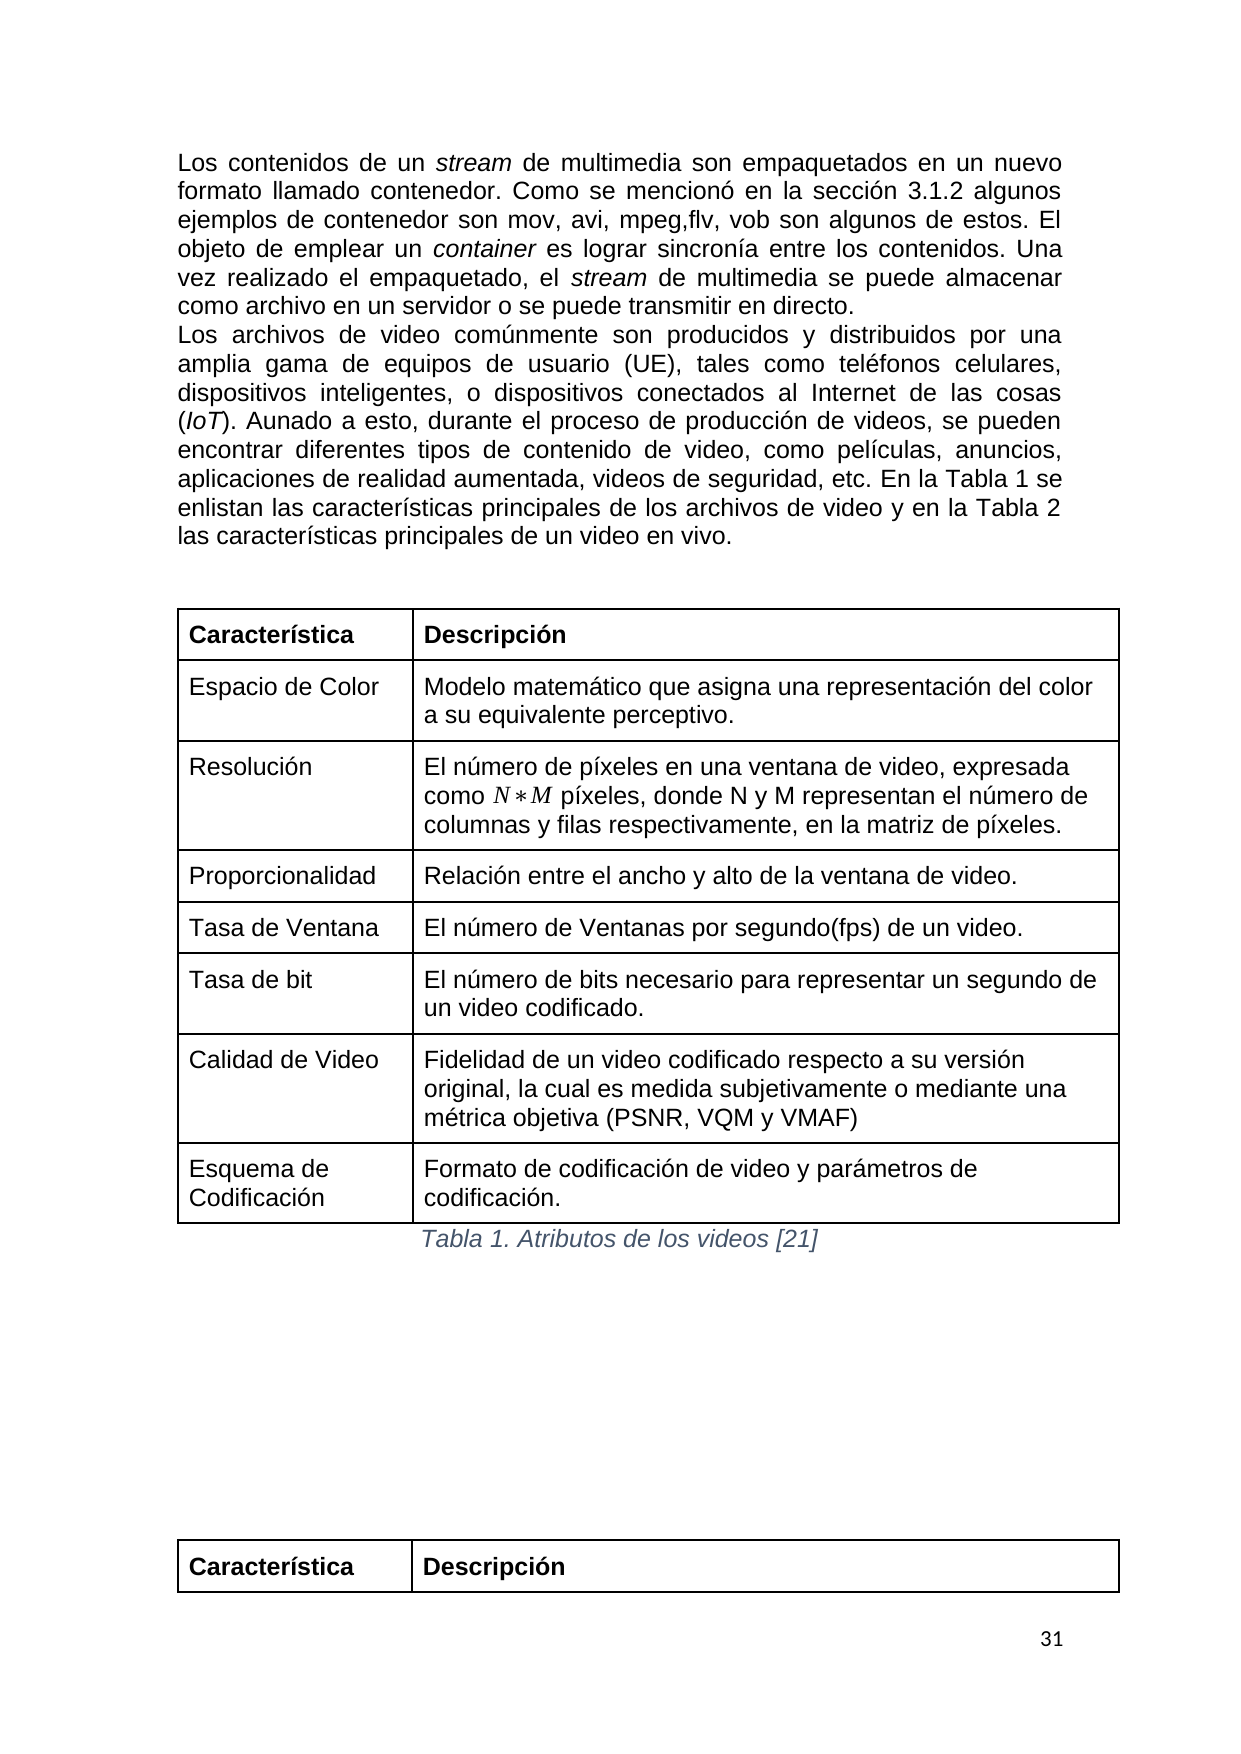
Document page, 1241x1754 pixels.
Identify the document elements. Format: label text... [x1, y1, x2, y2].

table_cell Modelo matemático que asigna una representación del color a su equivalente perceptivo. [414, 661, 1118, 740]
table_cell Tasa de Ventana [179, 903, 412, 952]
table_header Descripción [414, 610, 1118, 659]
text Los contenidos de un stream de multimedia son empaquetados en un nuevo formato llamado contenedor. Como se mencionó en la sección 3.1.2 algunos ejemplos de contenedor son mov, avi, mpeg,flv, vob son algunos de estos. El objeto de emplear un container es lograr sincronía entre los contenidos. Una vez realizado el empaquetado, el stream de multimedia se puede almacenar como archivo en un servidor o se puede transmitir en directo. [177, 148, 1063, 320]
table_cell Esquema de Codificación [179, 1144, 412, 1222]
text Tabla 1. Atributos de los videos [177, 1224, 1063, 1253]
table_cell El número de bits necesario para representar un segundo de un video codificado. [414, 954, 1118, 1033]
table_header Descripción [413, 1541, 1118, 1591]
table_cell El número de píxeles en una ventana de video, expresada como píxeles, donde N y M representan el número de columnas y filas respectivamente, en la matriz de píxeles. [414, 742, 1118, 849]
text Los archivos de video comúnmente son producidos y distribuidos por una amplia gama de equipos de usuario (UE), tales como teléfonos celulares, dispositivos inteligentes, o dispositivos conectados al Internet de las cosas (IoT). Aunado a esto, durante el proceso de producción de videos, se pueden encontrar diferentes tipos de contenido de video, como películas, anuncios, aplicaciones de realidad aumentada, videos de seguridad, etc. En la Tabla 1 se enlistan las características principales de los archivos de video y en la Tabla 2 las características principales de un video en vivo. [177, 320, 1063, 550]
table_cell El número de Ventanas por segundo(fps) de un video. [414, 903, 1118, 952]
table_cell Relación entre el ancho y alto de la ventana de video. [414, 851, 1118, 901]
table_cell Formato de codificación de video y parámetros de codificación. [414, 1144, 1118, 1222]
table_cell Fidelidad de un video codificado respecto a su versión original, la cual es medida subjetivamente o mediante una métrica objetiva (PSNR, VQM y VMAF) [414, 1035, 1118, 1142]
table_header Característica [179, 610, 412, 659]
table_cell Espacio de Color [179, 661, 412, 740]
table_header Característica [179, 1541, 411, 1591]
table_cell Calidad de Video [179, 1035, 412, 1142]
table_cell Proporcionalidad [179, 851, 412, 901]
table_cell Resolución [179, 742, 412, 849]
table_cell Tasa de bit [179, 954, 412, 1033]
